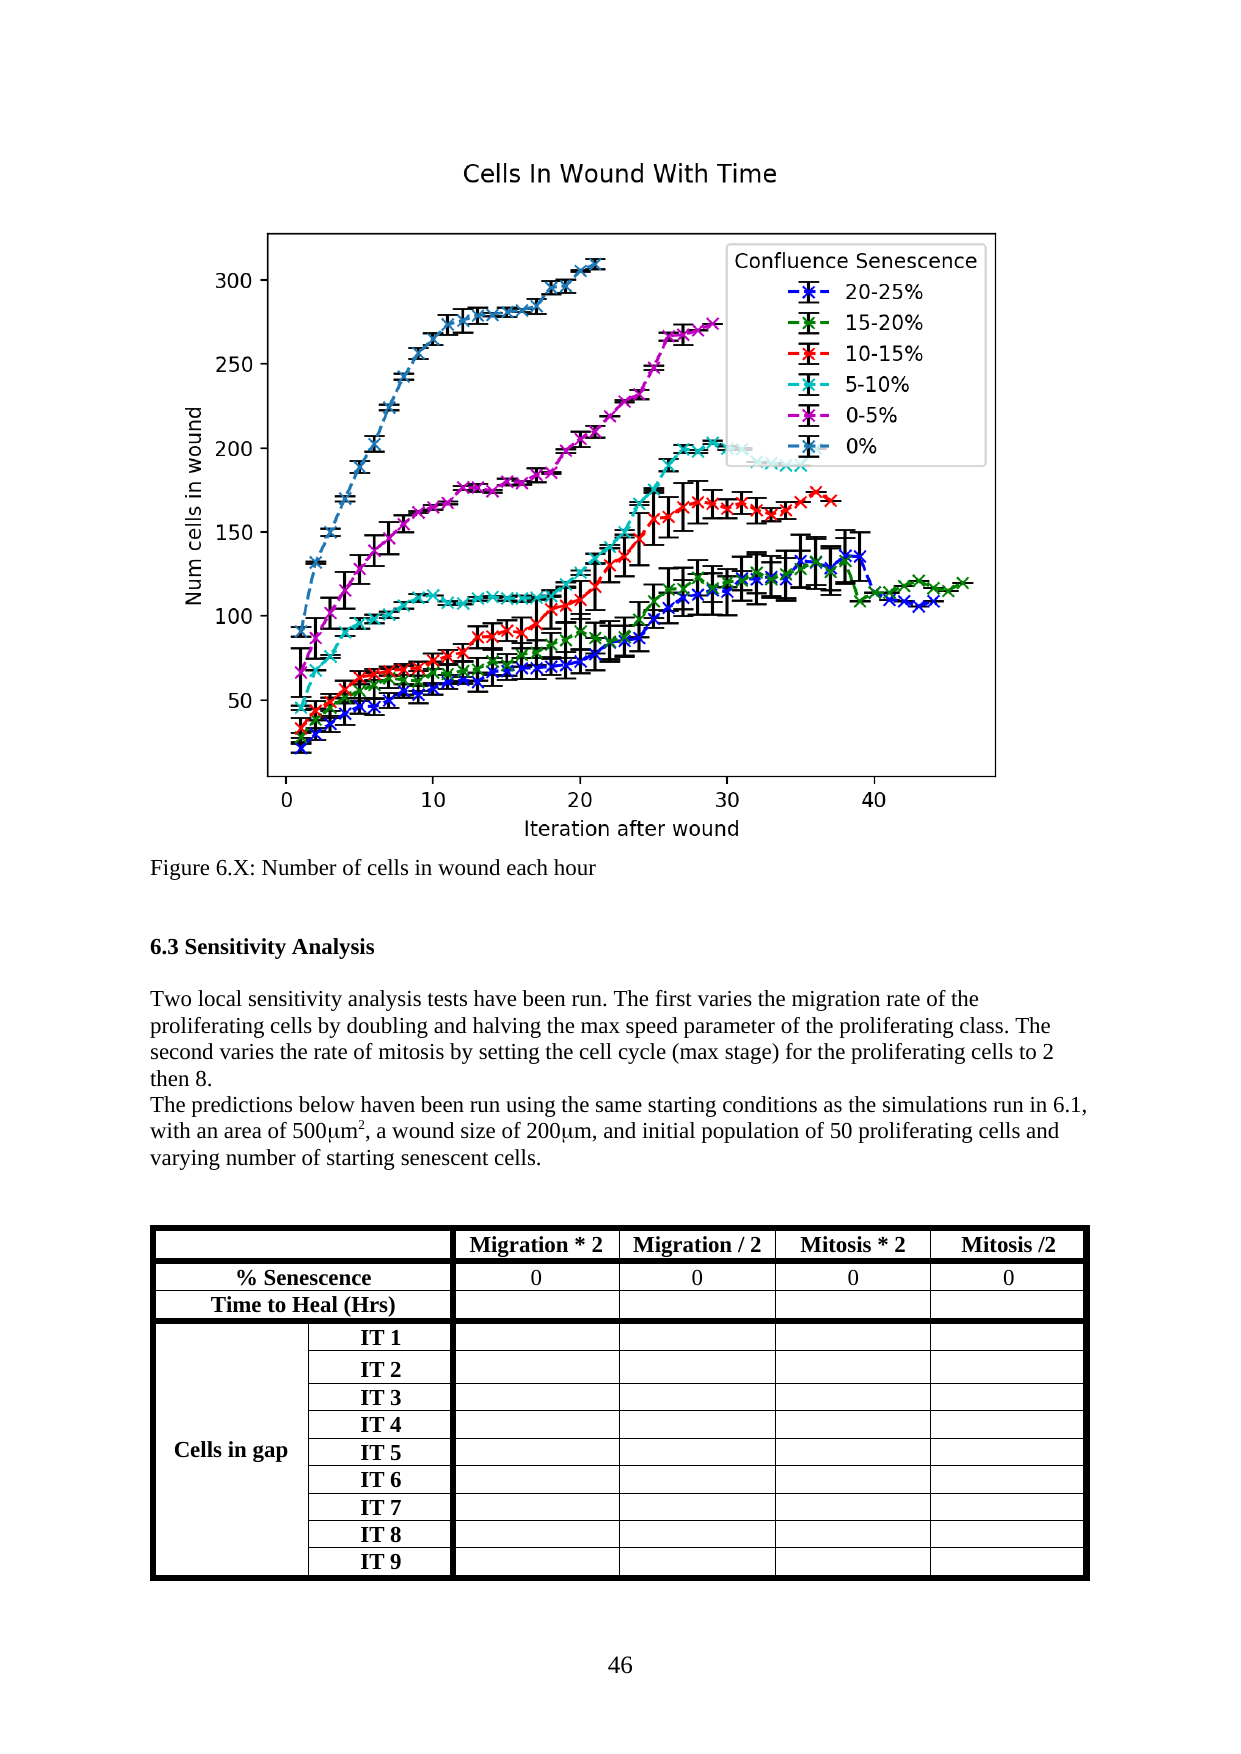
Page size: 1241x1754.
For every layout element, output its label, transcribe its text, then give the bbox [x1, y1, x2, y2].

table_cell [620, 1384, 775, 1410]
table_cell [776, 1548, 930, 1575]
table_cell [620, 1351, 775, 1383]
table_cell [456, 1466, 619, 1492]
text 6.3 Sensitivity Analysis [150, 933, 1090, 959]
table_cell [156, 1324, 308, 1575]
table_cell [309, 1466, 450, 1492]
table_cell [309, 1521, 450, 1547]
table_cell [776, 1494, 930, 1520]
text Figure 6.X: Number of cells in wound each hour [150, 854, 1090, 880]
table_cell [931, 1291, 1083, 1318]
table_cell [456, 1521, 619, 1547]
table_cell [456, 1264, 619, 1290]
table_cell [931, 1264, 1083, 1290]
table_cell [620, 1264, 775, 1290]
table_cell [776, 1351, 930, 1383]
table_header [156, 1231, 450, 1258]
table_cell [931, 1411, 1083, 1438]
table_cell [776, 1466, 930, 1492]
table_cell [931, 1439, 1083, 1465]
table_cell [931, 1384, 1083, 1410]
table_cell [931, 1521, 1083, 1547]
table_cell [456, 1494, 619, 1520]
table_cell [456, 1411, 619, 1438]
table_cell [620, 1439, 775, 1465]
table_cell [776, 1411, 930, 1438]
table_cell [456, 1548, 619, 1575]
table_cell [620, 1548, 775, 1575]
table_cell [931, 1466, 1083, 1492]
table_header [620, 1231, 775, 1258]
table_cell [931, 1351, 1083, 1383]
picture [150, 150, 1089, 854]
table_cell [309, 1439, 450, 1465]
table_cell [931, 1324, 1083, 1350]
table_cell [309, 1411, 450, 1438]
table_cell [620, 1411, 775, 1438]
text The predictions below haven been run using the same starting conditions as the simulations run in 6.1, with an area of 500m2, a wound size of 200m, and initial population of 50 proliferating cells and varying number of starting senescent cells. [150, 1091, 1090, 1225]
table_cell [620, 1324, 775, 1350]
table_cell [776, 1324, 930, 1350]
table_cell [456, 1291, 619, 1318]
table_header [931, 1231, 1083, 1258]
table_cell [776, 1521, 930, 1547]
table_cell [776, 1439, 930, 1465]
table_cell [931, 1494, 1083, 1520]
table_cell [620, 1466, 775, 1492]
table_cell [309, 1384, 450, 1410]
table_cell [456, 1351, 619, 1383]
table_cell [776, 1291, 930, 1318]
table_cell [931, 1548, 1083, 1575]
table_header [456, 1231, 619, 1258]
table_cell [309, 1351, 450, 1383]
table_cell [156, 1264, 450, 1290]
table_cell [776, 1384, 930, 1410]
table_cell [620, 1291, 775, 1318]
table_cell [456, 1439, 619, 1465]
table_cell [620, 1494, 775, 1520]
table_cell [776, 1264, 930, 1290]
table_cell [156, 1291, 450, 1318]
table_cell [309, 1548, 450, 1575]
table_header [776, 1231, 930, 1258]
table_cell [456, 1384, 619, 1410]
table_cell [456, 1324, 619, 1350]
text Two local sensitivity analysis tests have been run. The first varies the migration rate of the proliferating cells by doubling and halving the max speed parameter of the proliferating class. The second varies the rate of mitosis by setting the cell cycle (max stage) for the proliferating cells to 2 then 8. [150, 986, 1090, 1091]
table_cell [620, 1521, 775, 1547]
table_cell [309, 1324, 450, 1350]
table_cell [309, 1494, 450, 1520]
